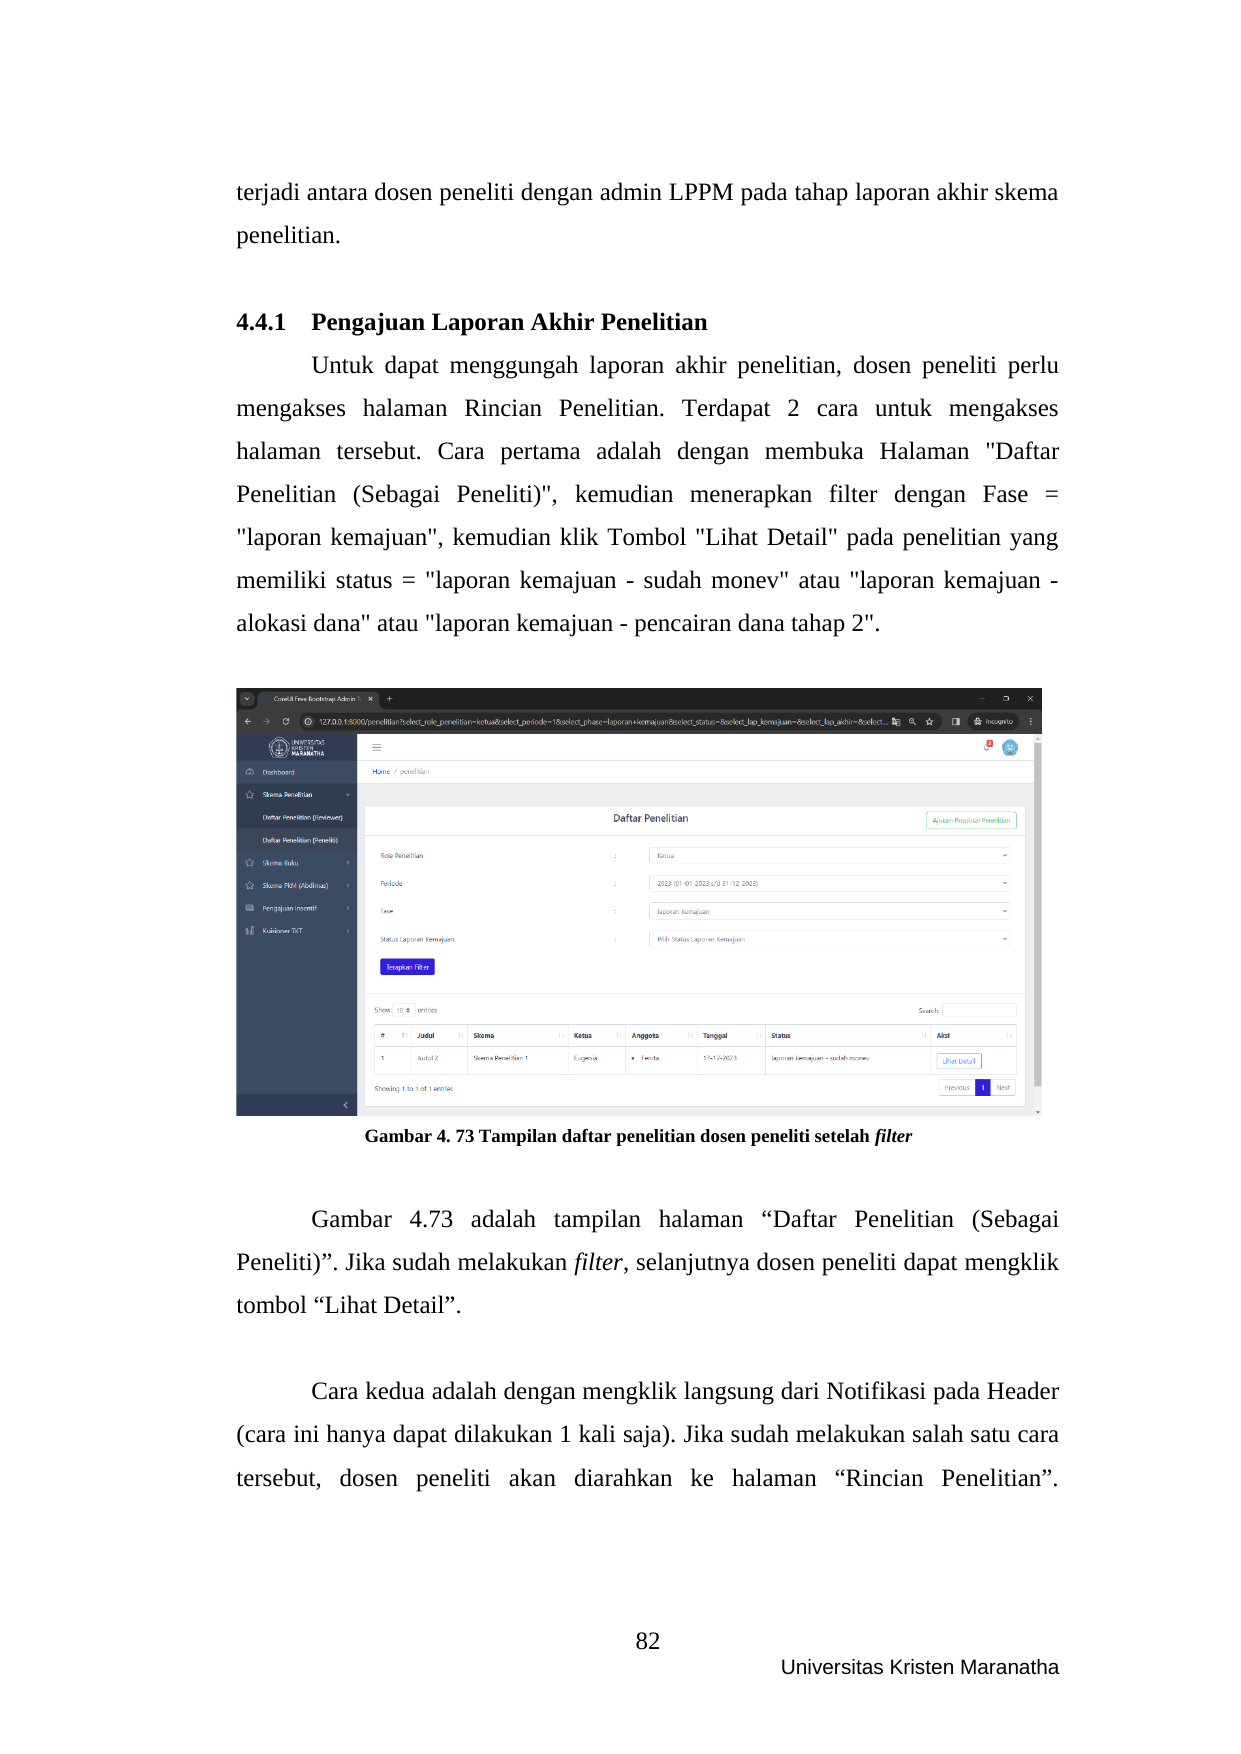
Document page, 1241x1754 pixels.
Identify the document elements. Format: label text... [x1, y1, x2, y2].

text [236, 177, 1059, 249]
subtitle 4.4.1 Pengajuan Laporan Akhir Penelitian [236, 307, 1059, 335]
text Gambar 4.73 adalah tampilan halaman “Daftar Penelitian (Sebagai Peneliti)”. Jika sudah melakukan filter, selanjutnya dosen peneliti dapat mengklik tombol “Lihat Detail”. [236, 1204, 1059, 1319]
text Untuk dapat menggungah laporan akhir penelitian, dosen peneliti perlu mengakses halaman Rincian Penelitian. Terdapat 2 cara untuk mengakses halaman tersebut. Cara pertama adalah dengan membuka Halaman "Daftar Penelitian (Sebagai Peneliti)", kemudian menerapkan filter dengan Fase = "laporan kemajuan", kemudian klik Tombol "Lihat Detail" pada penelitian yang memiliki status = "laporan kemajuan - sudah monev" atau "laporan kemajuan - alokasi dana" atau "laporan kemajuan - pencairan dana tahap 2". [236, 350, 1059, 637]
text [236, 1376, 1059, 1491]
picture [236, 688, 1042, 1116]
